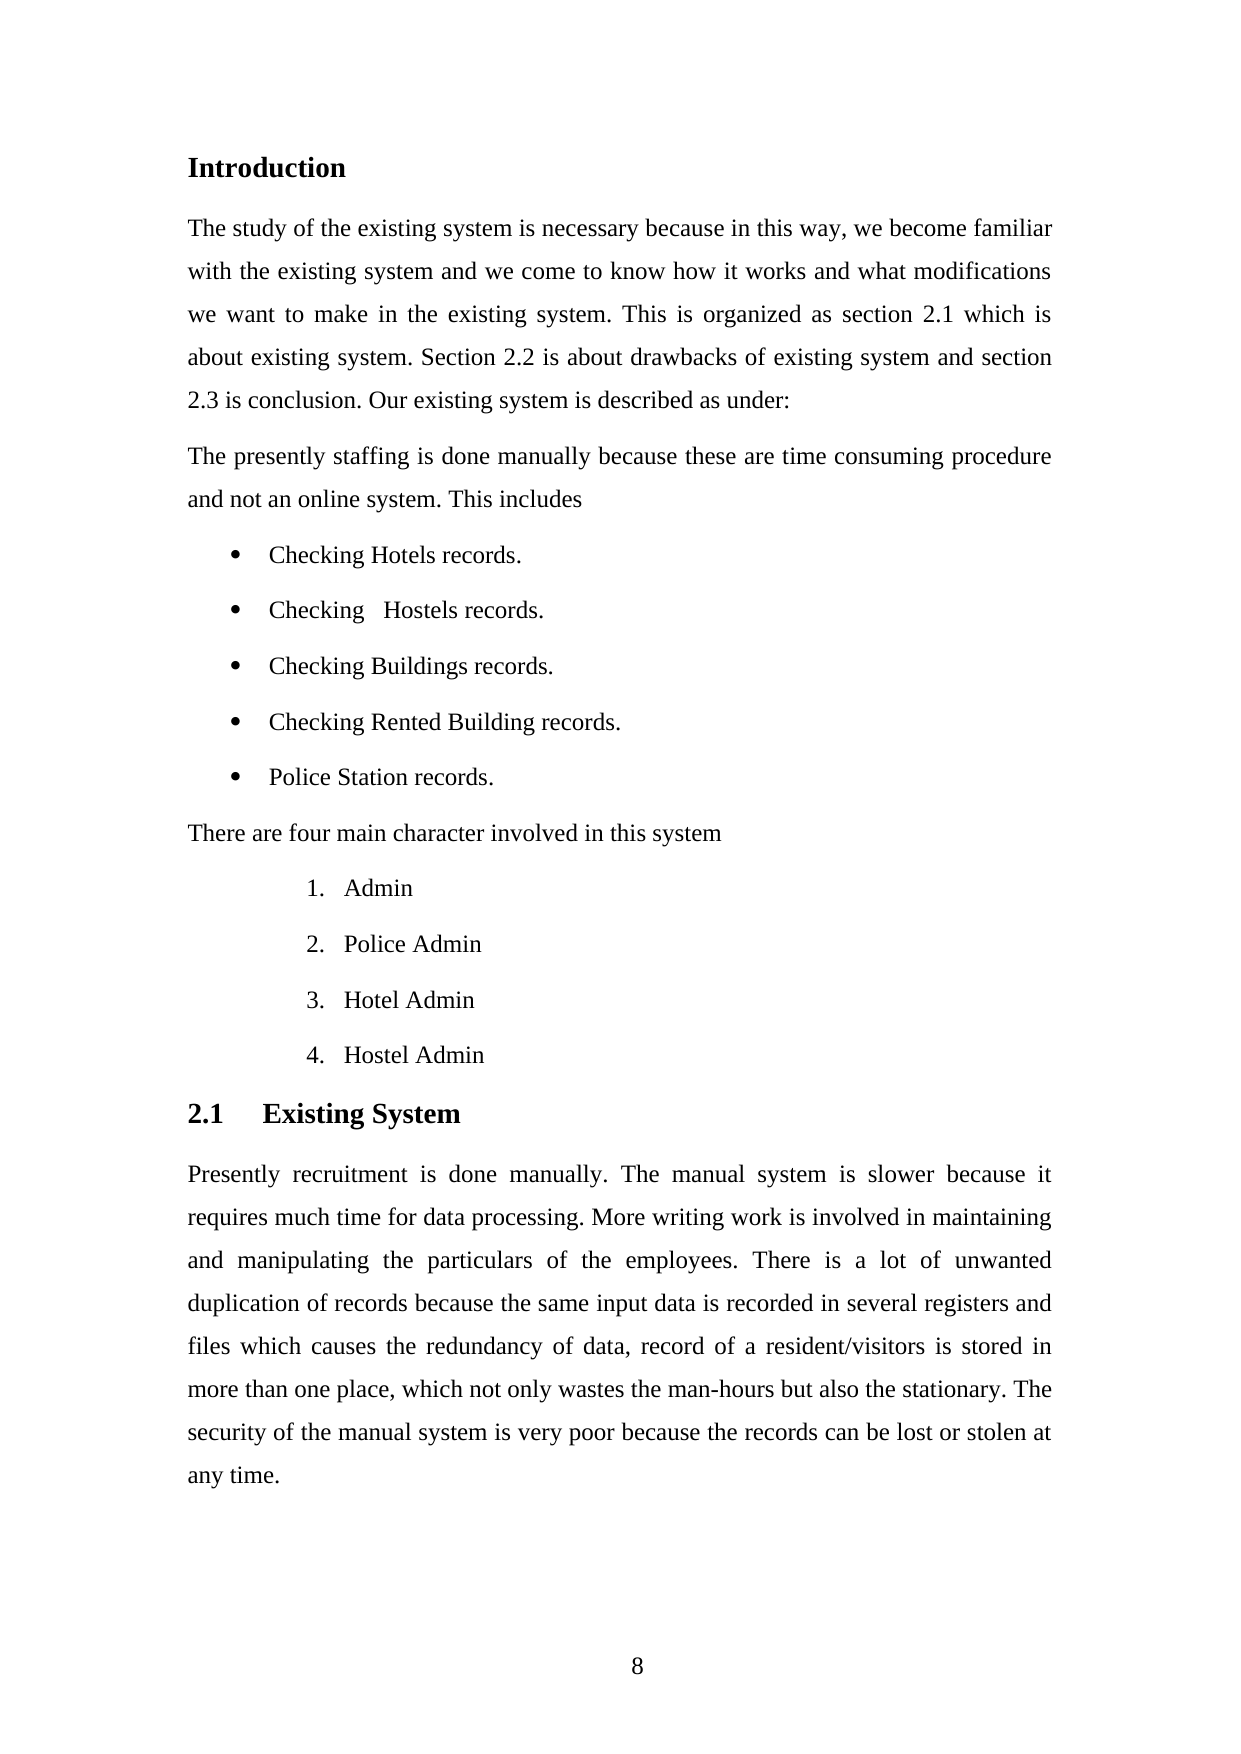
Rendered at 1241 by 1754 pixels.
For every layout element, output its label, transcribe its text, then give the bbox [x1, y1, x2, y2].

subtitle Introduction [187, 150, 1053, 183]
list Police Admin [306, 929, 1053, 958]
list Checking Rented Building records. [231, 707, 1053, 735]
text The study of the existing system is necessary because in this way, we become familiar with the existing system and we come to know how it works and what modifications we want to make in the existing system. This is organized as section 2.1 which is about existing system. Section 2.2 is about drawbacks of existing system and section 2.3 is conclusion. Our existing system is described as under: [187, 213, 1053, 414]
list Admin [306, 873, 1053, 902]
list Checking Hostels records. [231, 595, 1053, 624]
list Police Station records. [231, 762, 1053, 791]
subtitle 2.1 Existing System [187, 1096, 1053, 1129]
list Checking Buildings records. [231, 651, 1053, 680]
list Hostel Admin [306, 1040, 1053, 1069]
list Hotel Admin [306, 985, 1053, 1013]
text There are four main character involved in this system [187, 818, 1053, 847]
text The presently staffing is done manually because these are time consuming procedure and not an online system. This includes [187, 441, 1053, 513]
text Presently recruitment is done manually. The manual system is slower because it requires much time for data processing. More writing work is involved in maintaining and manipulating the particulars of the employees. There is a lot of unwanted duplication of records because the same input data is recorded in several registers and files which causes the redundancy of data, record of a resident/visitors is stored in more than one place, which not only wastes the man-hours but also the stationary. The security of the manual system is very poor because the records can be lost or stolen at any time. [187, 1159, 1053, 1489]
list Checking Hotels records. [231, 540, 1053, 568]
